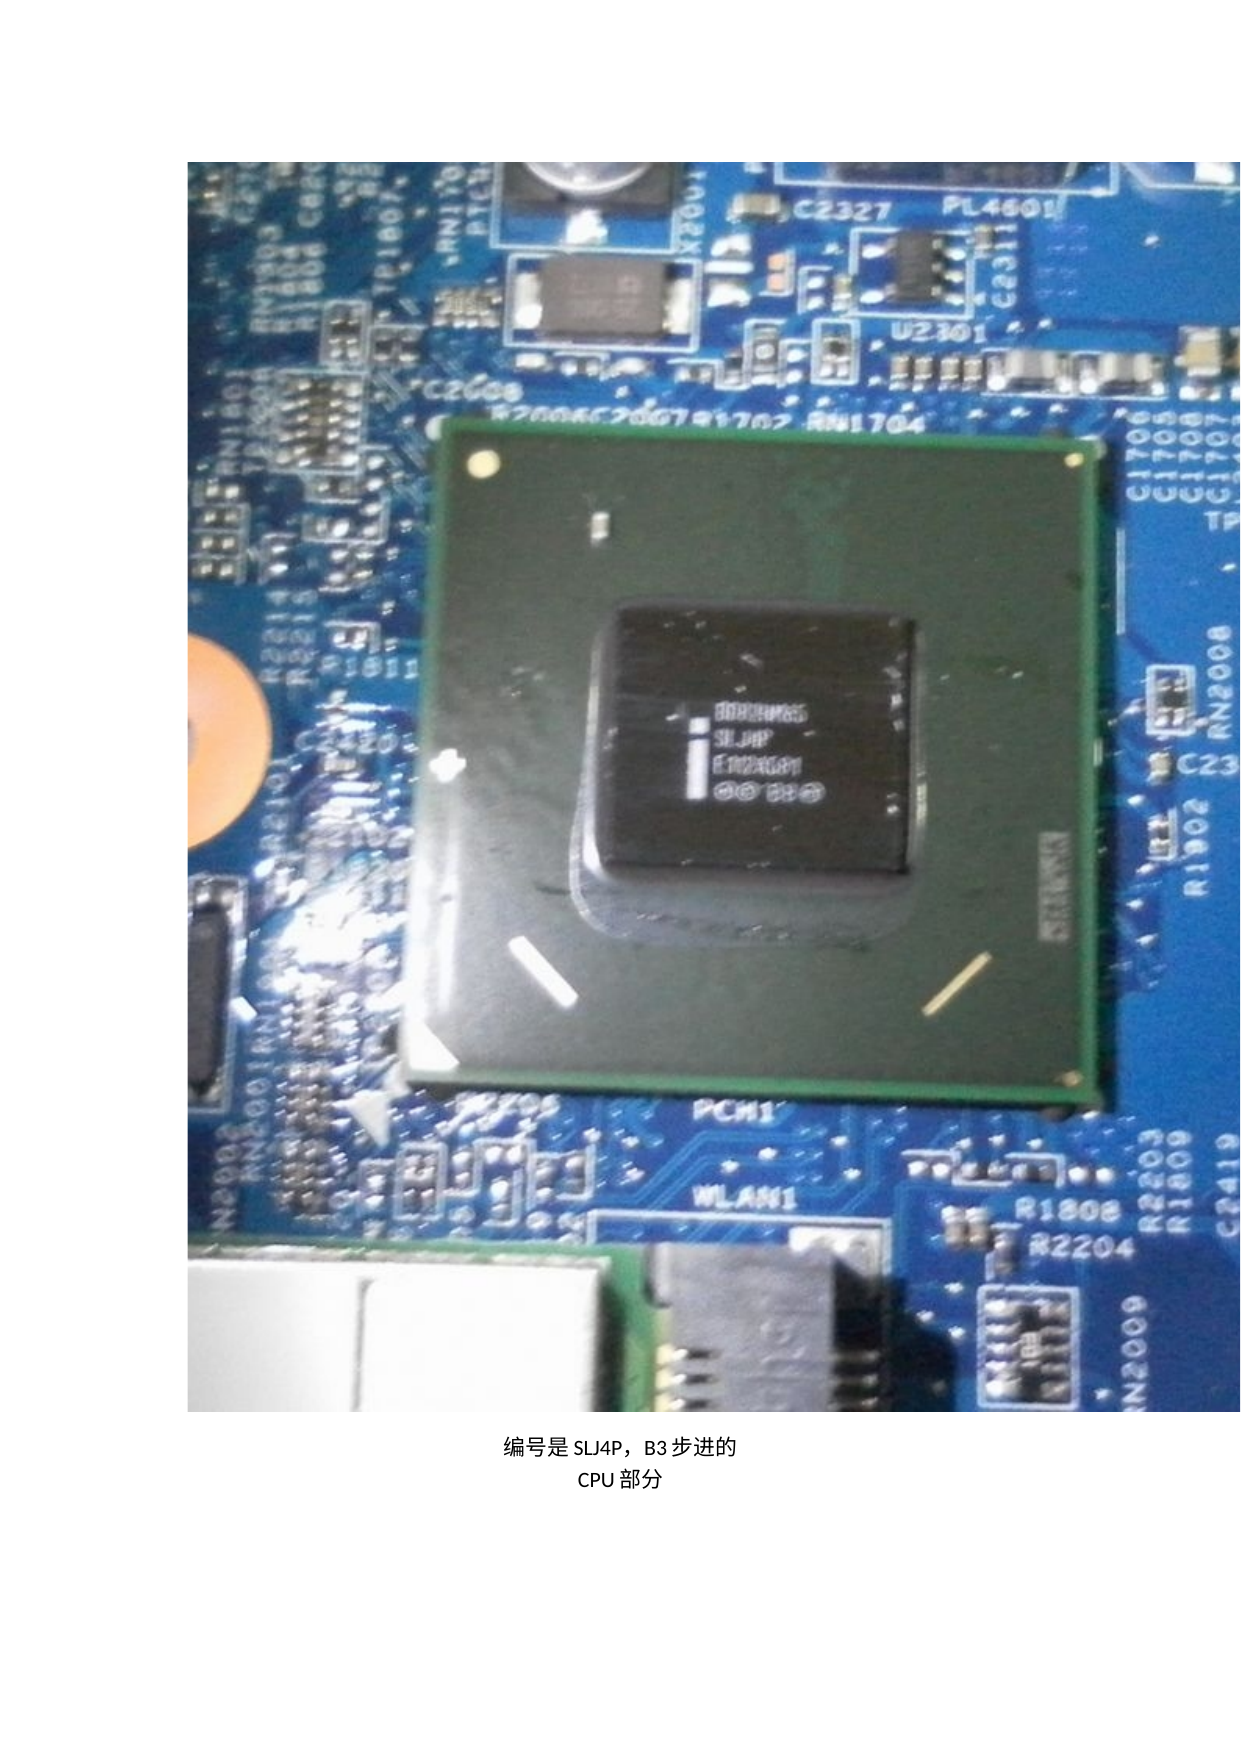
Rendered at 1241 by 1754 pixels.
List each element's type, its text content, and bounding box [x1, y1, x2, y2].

picture [187, 162, 1241, 1412]
